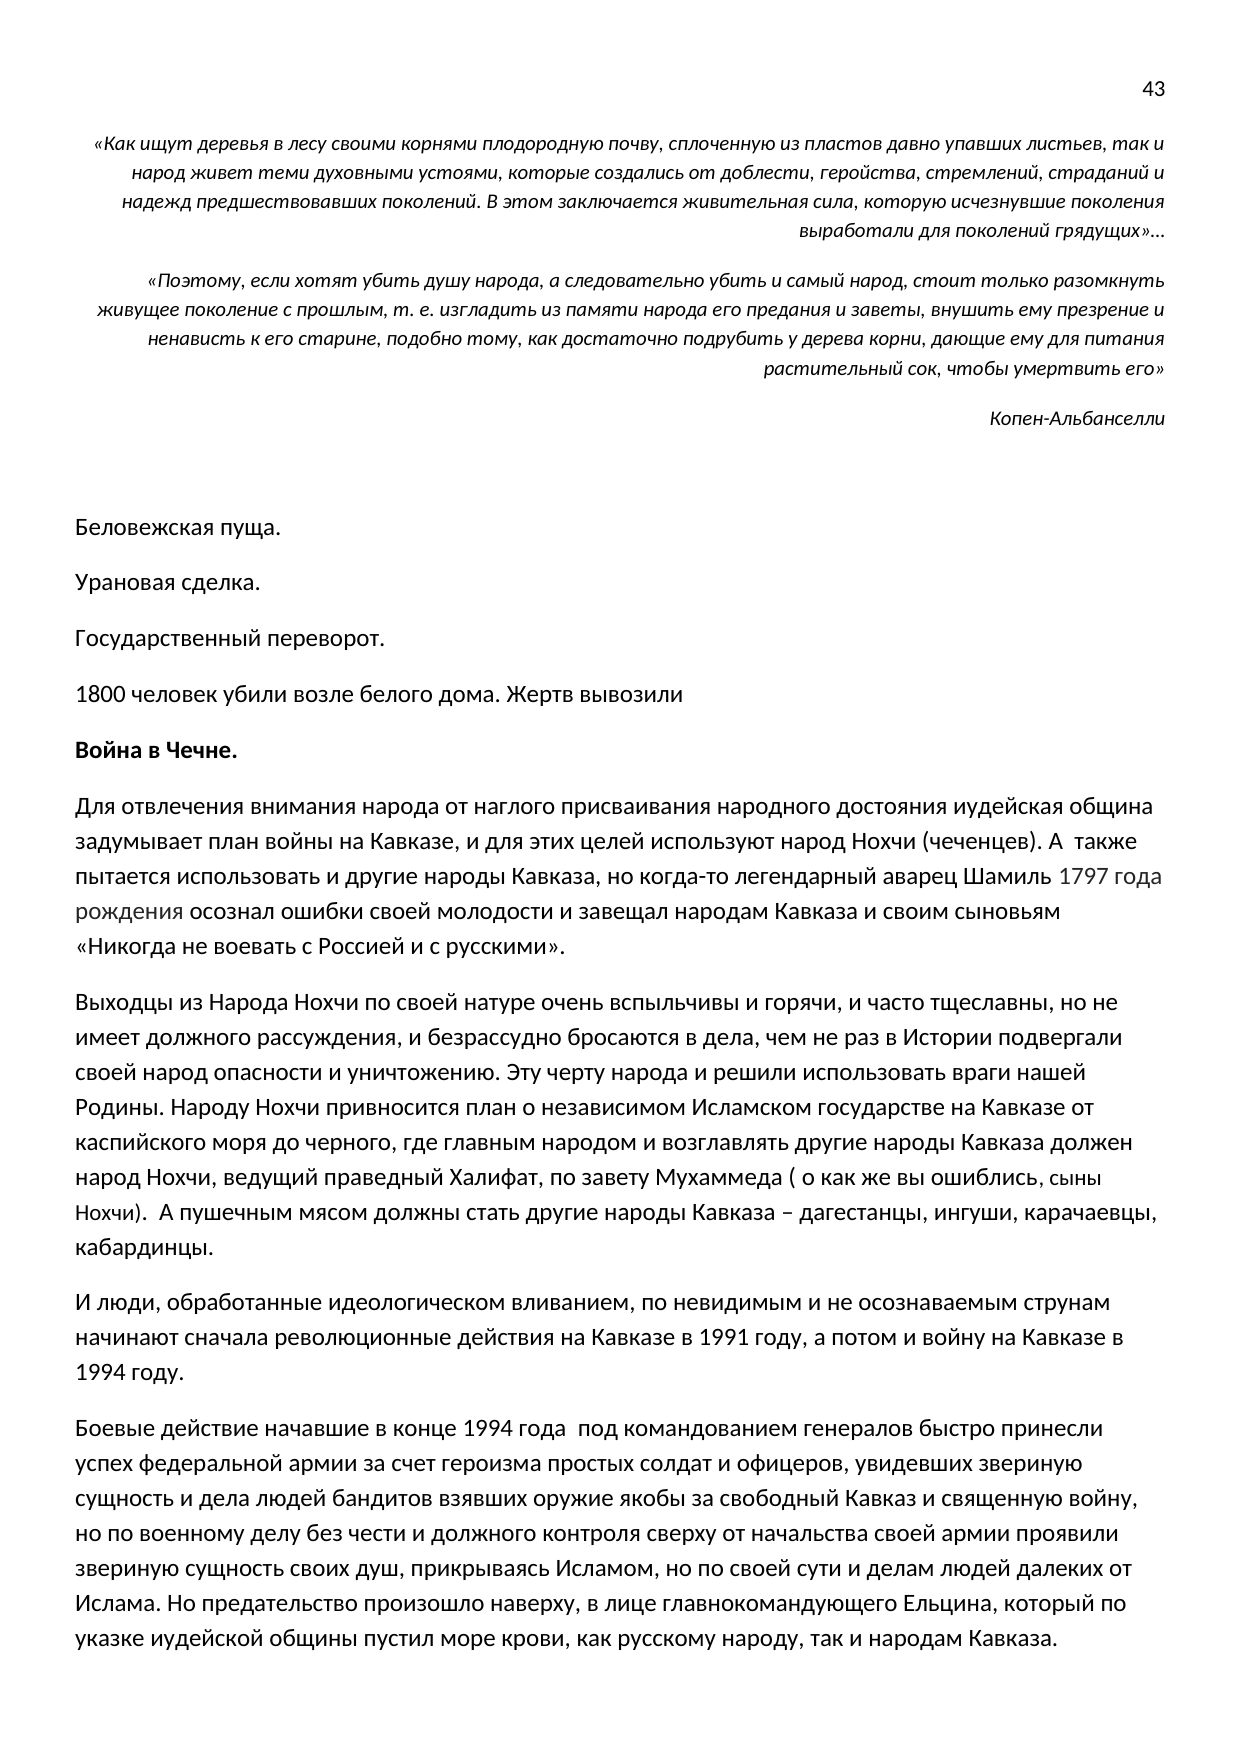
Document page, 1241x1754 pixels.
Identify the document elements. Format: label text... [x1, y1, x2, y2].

text И люди, обработанные идеологическом вливанием, по невидимым и не осознаваемым струнам начинают сначала революционные действия на Кавказе в 1991 году, а потом и войну на Кавказе в 1994 году. [75, 1286, 1165, 1387]
text Урановая сделка. [75, 566, 1165, 597]
text Боевые действие начавшие в конце 1994 года под командованием генералов быстро принесли успех федеральной армии за счет героизма простых солдат и офицеров, увидевших звериную сущность и дела людей бандитов взявших оружие якобы за свободный Кавказ и священную войну, но по военному делу без чести и должного контроля сверху от начальства своей армии проявили звериную сущность своих душ, прикрываясь Исламом, но по своей сути и делам людей далеких от Ислама. Но предательство произошло наверху, в лице главнокомандующего Ельцина, который по указке иудейской общины пустил море крови, как русскому народу, так и народам Кавказа. [75, 1412, 1165, 1653]
text «Поэтому, если хотят убить душу народа, а следовательно убить и самый народ, стоит только разомкнуть живущее поколение с прошлым, т. е. изгладить из памяти народа его предания и заветы, внушить ему презрение и ненависть к его старине, подобно тому, как достаточно подрубить у дерева корни, дающие ему для питания растительный сок, чтобы умертвить его» [75, 267, 1165, 380]
text Выходцы из Народа Нохчи по своей натуре очень вспыльчивы и горячи, и часто тщеславны, но не имеет должного рассуждения, и безрассудно бросаются в дела, чем не раз в Истории подвергали своей народ опасности и уничтожению. Эту черту народа и решили использовать враги нашей Родины. Народу Нохчи привносится план о независимом Исламском государстве на Кавказе от каспийского моря до черного, где главным народом и возглавлять другие народы Кавказа должен народ Нохчи, ведущий праведный Халифат, по завету Мухаммеда ( о как же вы ошиблись, сыны Нохчи). А пушечным мясом должны стать другие народы Кавказа – дагестанцы, ингуши, карачаевцы, кабардинцы. [75, 986, 1165, 1261]
text Государственный переворот. [75, 622, 1165, 653]
text 1800 человек убили возле белого дома. Жертв вывозили [75, 678, 1165, 709]
text Копен-Альбанселли [75, 405, 1165, 430]
text Война в Чечне. [75, 734, 1165, 764]
text Беловежская пуща. [75, 511, 1165, 541]
text «Как ищут деревья в лесу своими корнями плодородную почву, сплоченную из пластов давно упавших листьев, так и народ живет теми духовными устоями, которые создались от доблести, геройства, стремлений, страданий и надежд предшествовавших поколений. В этом заключается живительная сила, которую исчезнувшие поколения выработали для поколений грядущих»… [75, 130, 1165, 243]
text Для отвлечения внимания народа от наглого присваивания народного достояния иудейская община задумывает план войны на Кавказе, и для этих целей используют народ Нохчи (чеченцев). А также пытается использовать и другие народы Кавказа, но когда-то легендарный аварец Шамиль 1797 года рождения осознал ошибки своей молодости и завещал народам Кавказа и своим сыновьям «Никогда не воевать с Россией и с русскими». [75, 790, 1165, 960]
